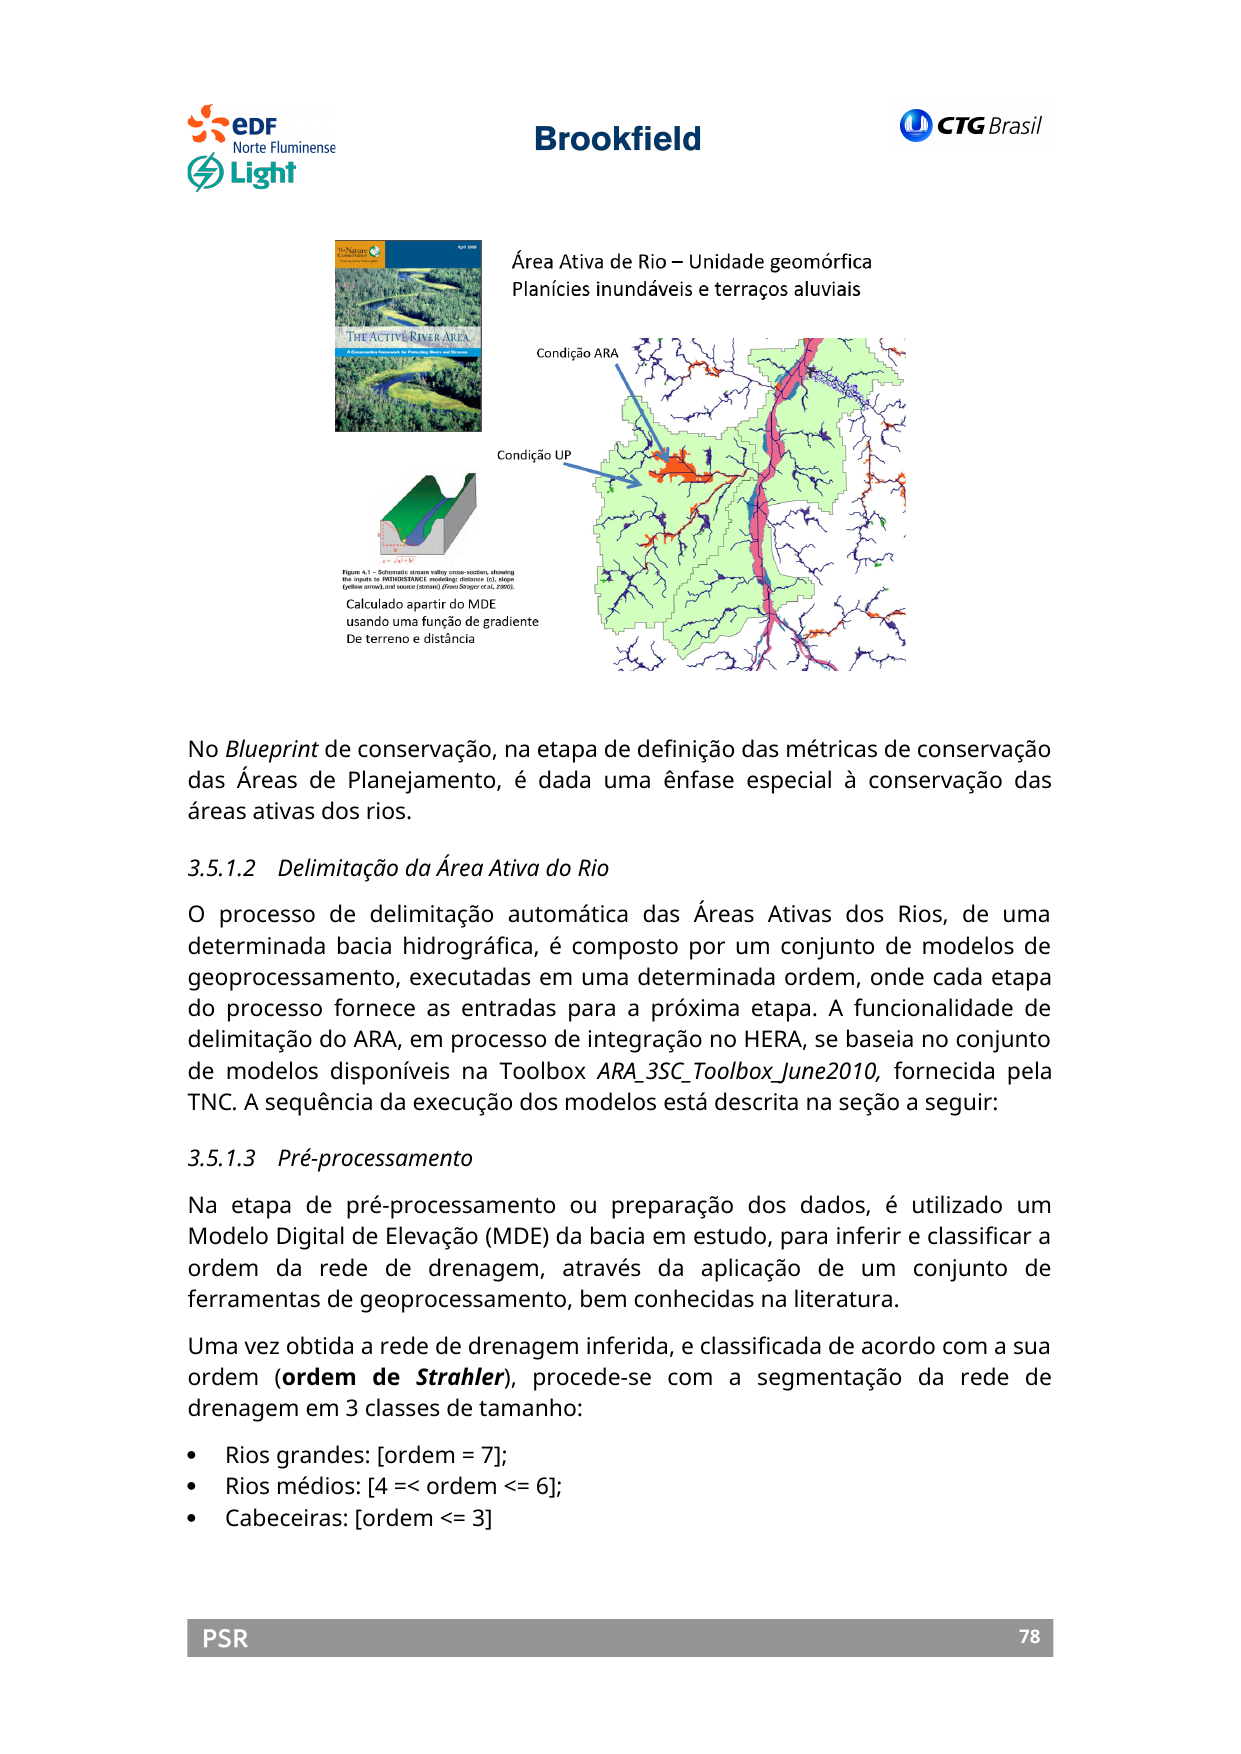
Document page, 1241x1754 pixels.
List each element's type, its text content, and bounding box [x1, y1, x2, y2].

text No Blueprint de conservação, na etapa de definição das métricas de conservação das Áreas de Planejamento, é dada uma ênfase especial à conservação das áreas ativas dos rios. [187, 733, 1053, 827]
picture [889, 98, 1053, 153]
picture [334, 240, 906, 671]
list Cabeceiras: [ordem <= 3] [187, 1502, 1053, 1533]
picture [531, 123, 705, 153]
text Uma vez obtida a rede de drenagem inferida, e classificada de acordo com a sua ordem (ordem de Strahler), procede-se com a segmentação da rede de drenagem em 3 classes de tamanho: [187, 1330, 1053, 1423]
picture [187, 104, 336, 193]
list Rios grandes: [ordem = 7]; [187, 1439, 1053, 1470]
text Na etapa de pré-processamento ou preparação dos dados, é utilizado um Modelo Digital de Elevação (MDE) da bacia em estudo, para inferir e classificar a ordem da rede de drenagem, através da aplicação de um conjunto de ferramentas de geoprocessamento, bem conhecidas na literatura. [187, 1189, 1053, 1314]
picture [201, 1628, 250, 1649]
text O processo de delimitação automática das Áreas Ativas dos Rios, de uma determinada bacia hidrográfica, é composto por um conjunto de modelos de geoprocessamento, executadas em uma determinada ordem, onde cada etapa do processo fornece as entradas para a próxima etapa. A funcionalidade de delimitação do ARA, em processo de integração no HERA, se baseia no conjunto de modelos disponíveis na Toolbox ARA_3SC_Toolbox_June2010, fornecida pela TNC. A sequência da execução dos modelos está descrita na seção a seguir: [187, 898, 1053, 1117]
subtitle Delimitação da Área Ativa do Rio [187, 852, 1053, 883]
subtitle Pré-processamento [187, 1142, 1053, 1173]
list Rios médios: [4 =< ordem <= 6]; [187, 1470, 1053, 1502]
